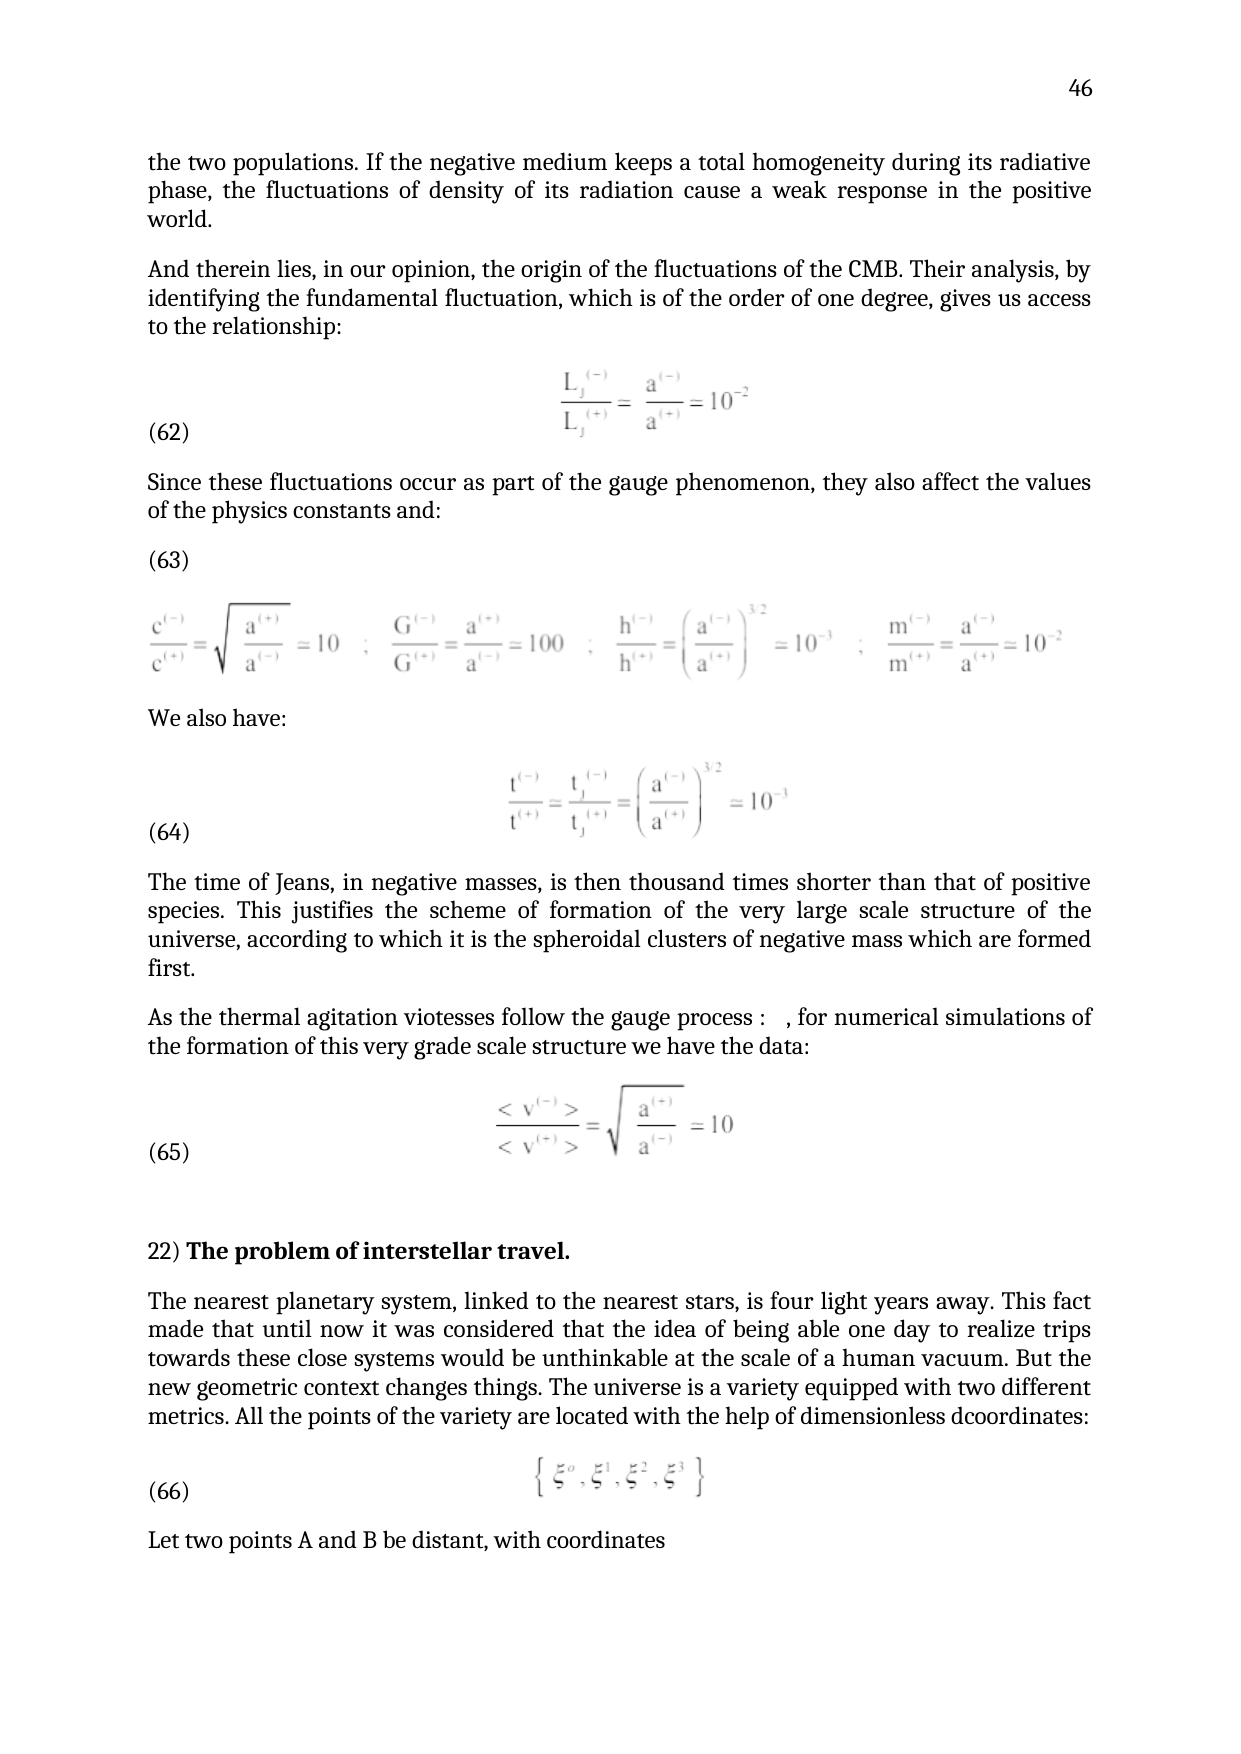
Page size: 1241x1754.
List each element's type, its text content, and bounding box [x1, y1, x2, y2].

text (64) [148, 753, 1093, 847]
text We also have: [148, 703, 1093, 732]
text (65) [148, 1082, 1093, 1167]
text As the thermal agitation viotesses follow the gauge process : , for numerical simulations of the formation of this very grade scale structure we have the data: [148, 1003, 1093, 1061]
text The time of Jeans, in negative masses, is then thousand times shorter than that of positive species. This justifies the scheme of formation of the very large scale structure of the universe, according to which it is the spheroidal clusters of negative mass which are formed first. [148, 867, 1093, 982]
text 22) The problem of interstellar travel. [148, 1237, 1093, 1266]
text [148, 148, 1093, 234]
text The nearest planetary system, linked to the nearest stars, is four light years away. This fact made that until now it was considered that the idea of being able one day to realize trips towards these close systems would be unthinkable at the scale of a human vacuum. But the new geometric context changes things. The universe is a variety equipped with two different metrics. All the points of the variety are located with the help of dimensionless dcoordinates: [148, 1287, 1093, 1430]
text (66) [148, 1451, 1093, 1505]
text (62) [148, 362, 1093, 447]
text Since these fluctuations occur as part of the gauge phenomenon, they also affect the values of the physics constants and: [148, 468, 1093, 525]
text Let two points A and B be distant, with coordinates [148, 1526, 1093, 1555]
text (63) [148, 546, 1093, 575]
text And therein lies, in our opinion, the origin of the fluctuations of the CMB. Their analysis, by identifying the fundamental fluctuation, which is of the order of one degree, gives us access to the relationship: [148, 255, 1093, 341]
